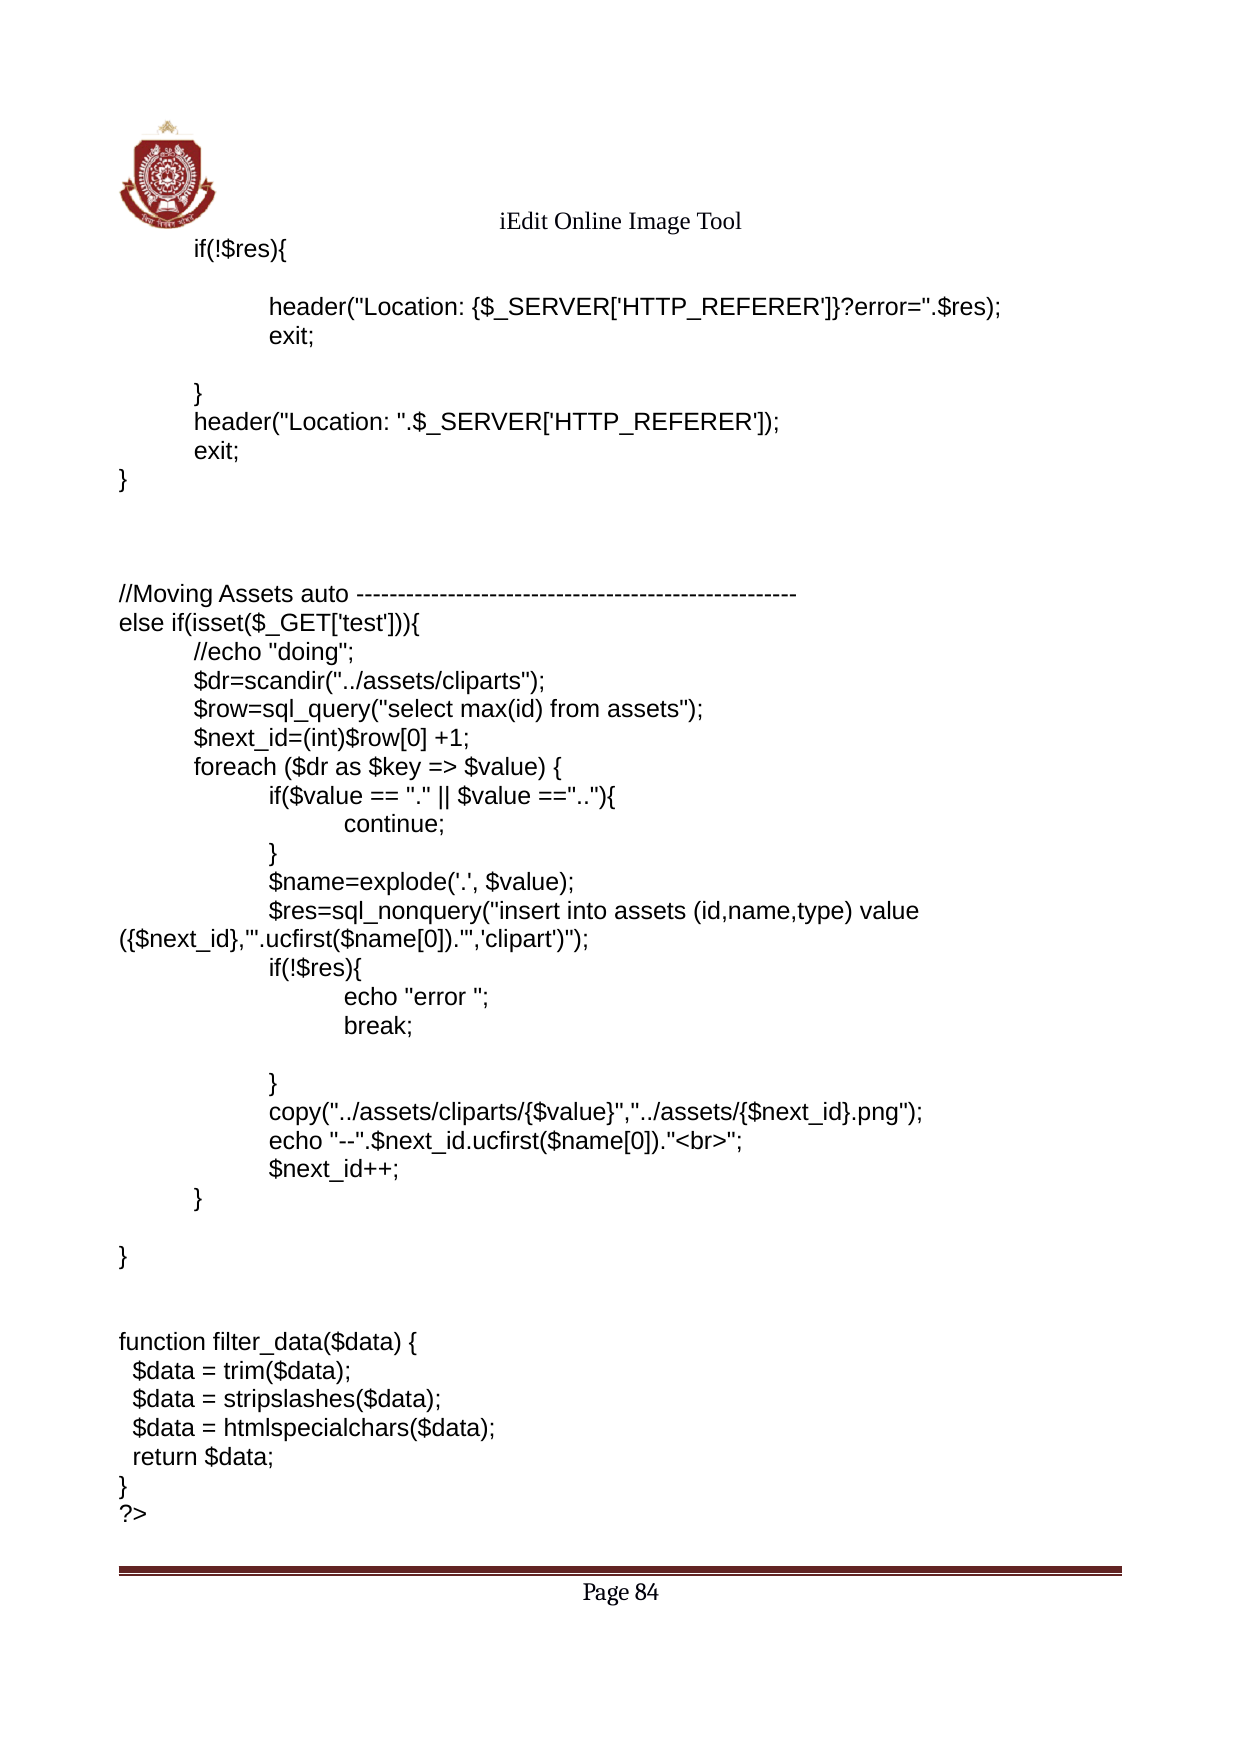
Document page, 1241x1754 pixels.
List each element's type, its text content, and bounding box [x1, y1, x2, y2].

text $next_id++; [118, 1154, 1122, 1183]
text $data = trim($data); [118, 1356, 1122, 1384]
text else if(isset($_GET['test'])){ [118, 608, 1122, 637]
text } [118, 838, 1122, 867]
text function filter_data($data) { [118, 1327, 1122, 1356]
text break; [118, 1011, 1122, 1039]
text $name=explode('.', $value); [118, 867, 1122, 896]
text } [118, 1068, 1122, 1097]
text $data = htmlspecialchars($data); [118, 1413, 1122, 1442]
text } [118, 1471, 1122, 1499]
picture [118, 118, 224, 229]
text continue; [118, 809, 1122, 838]
text } [118, 1183, 1122, 1212]
text header("Location: {$_SERVER['HTTP_REFERER']}?error=".$res); [118, 292, 1122, 321]
text return $data; [118, 1442, 1122, 1471]
text foreach ($dr as $key => $value) { [118, 752, 1122, 781]
text copy("../assets/cliparts/{$value}","../assets/{$next_id}.png"); [118, 1097, 1122, 1126]
text $next_id=(int)$row[0] +1; [118, 723, 1122, 752]
text //Moving Assets auto ----------------------------------------------------- [118, 579, 1122, 608]
text $res=sql_nonquery("insert into assets (id,name,type) value ({$next_id},'".ucfirst($name[0])."','clipart')"); [118, 896, 1122, 953]
text //echo "doing"; [118, 637, 1122, 666]
text echo "error "; [118, 982, 1122, 1011]
text if(!$res){ [118, 234, 1122, 263]
text } [118, 1241, 1122, 1269]
text if(!$res){ [118, 953, 1122, 982]
text $data = stripslashes($data); [118, 1384, 1122, 1413]
text exit; [118, 436, 1122, 464]
text $dr=scandir("../assets/cliparts"); [118, 666, 1122, 694]
text $row=sql_query("select max(id) from assets"); [118, 694, 1122, 723]
text } [118, 378, 1122, 407]
text echo "--".$next_id.ucfirst($name[0])."<br>"; [118, 1126, 1122, 1154]
text } [118, 464, 1122, 493]
text ?> [118, 1499, 1122, 1528]
text exit; [118, 321, 1122, 349]
text if($value == "." || $value ==".."){ [118, 781, 1122, 809]
text header("Location: ".$_SERVER['HTTP_REFERER']); [118, 407, 1122, 436]
